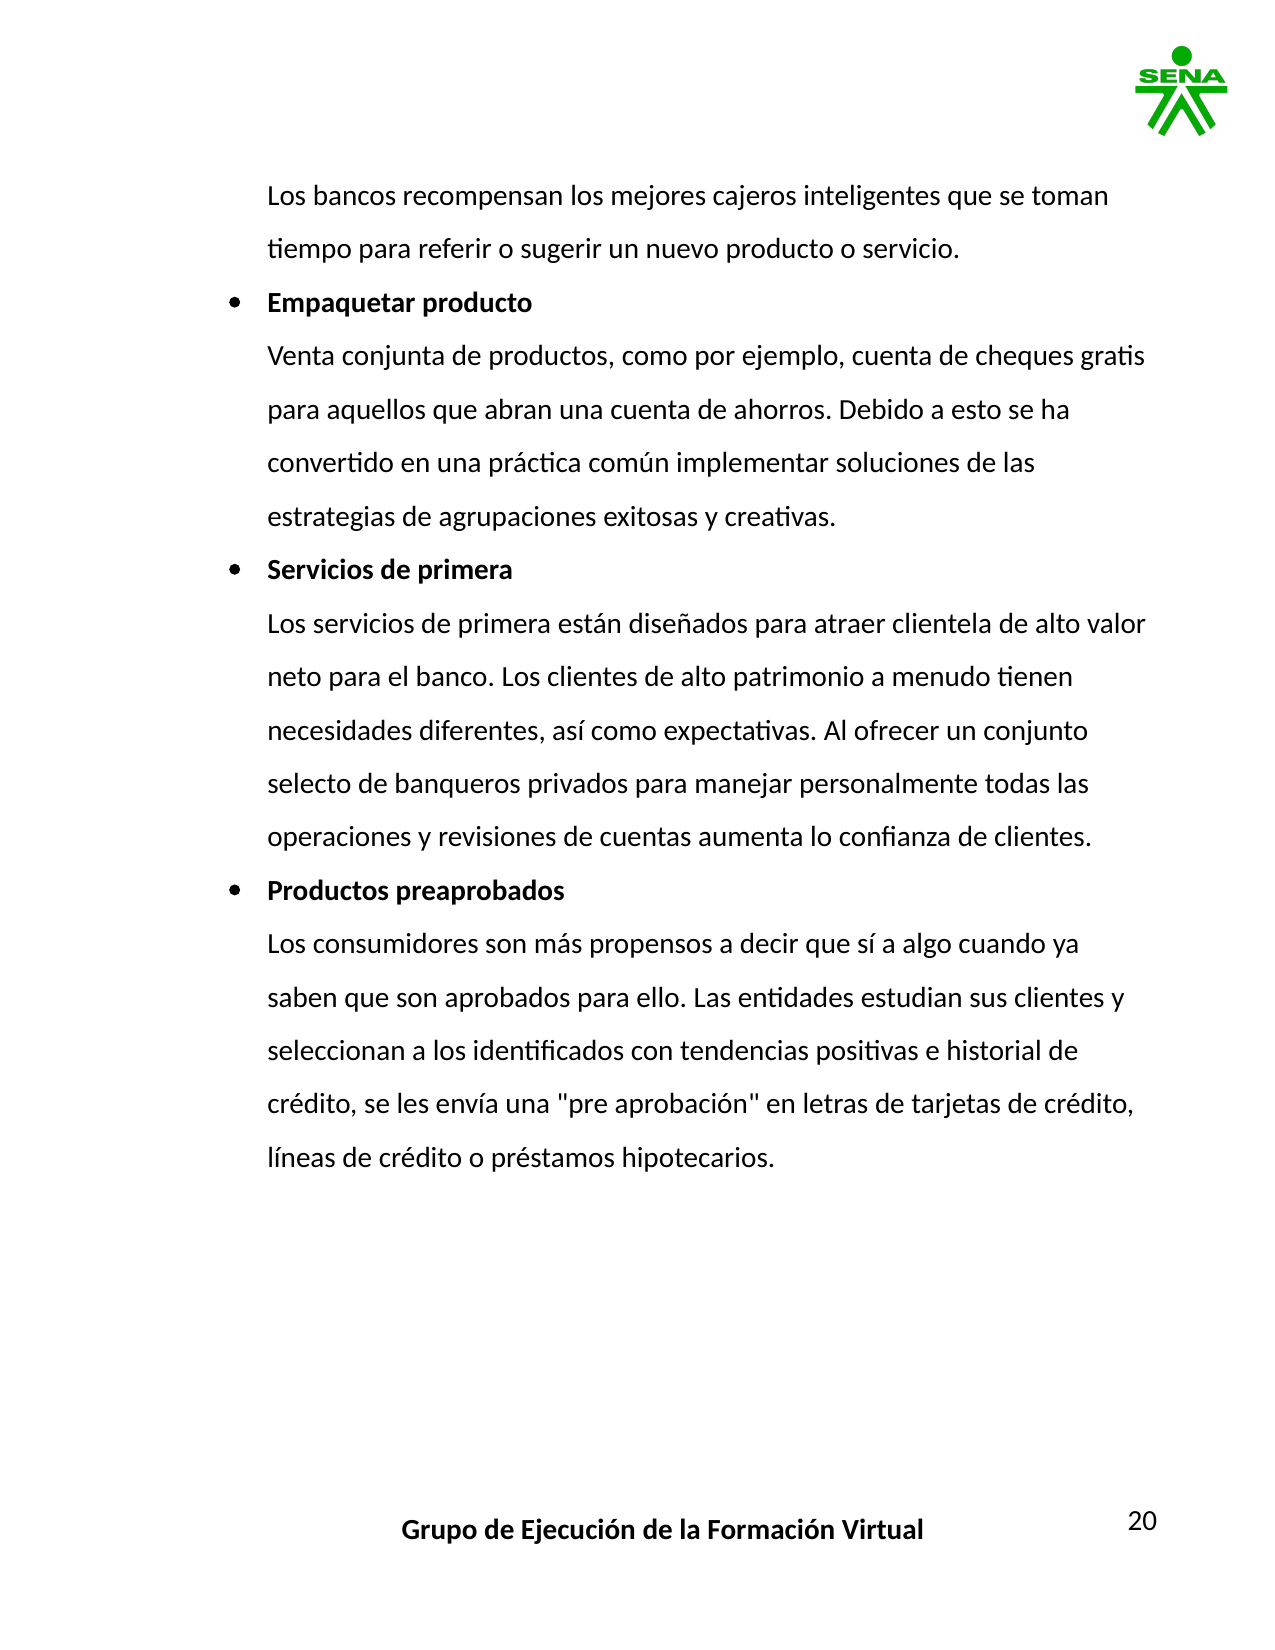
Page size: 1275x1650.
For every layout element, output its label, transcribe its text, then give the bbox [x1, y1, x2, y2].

list Productos preaprobados [229, 872, 1157, 907]
list Servicios de primera [229, 551, 1157, 587]
list Los servicios de primera están diseñados para atraer clientela de alto valor neto para el banco. Los clientes de alto patrimonio a menudo tienen necesidades diferentes, así como expectativas. Al ofrecer un conjunto selecto de banqueros privados para manejar personalmente todas las operaciones y revisiones de cuentas aumenta lo confianza de clientes. [267, 605, 1157, 854]
picture [1135, 46, 1228, 136]
list Los consumidores son más propensos a decir que sí a algo cuando ya saben que son aprobados para ello. Las entidades estudian sus clientes y seleccionan a los identificados con tendencias positivas e historial de crédito, se les envía una "pre aprobación" en letras de tarjetas de crédito, líneas de crédito o préstamos hipotecarios. [267, 925, 1157, 1175]
list Empaquetar producto [229, 284, 1157, 320]
list Venta conjunta de productos, como por ejemplo, cuenta de cheques gratis para aquellos que abran una cuenta de ahorros. Debido a esto se ha convertido en una práctica común implementar soluciones de las estrategias de agrupaciones exitosas y creativas. [267, 337, 1157, 533]
